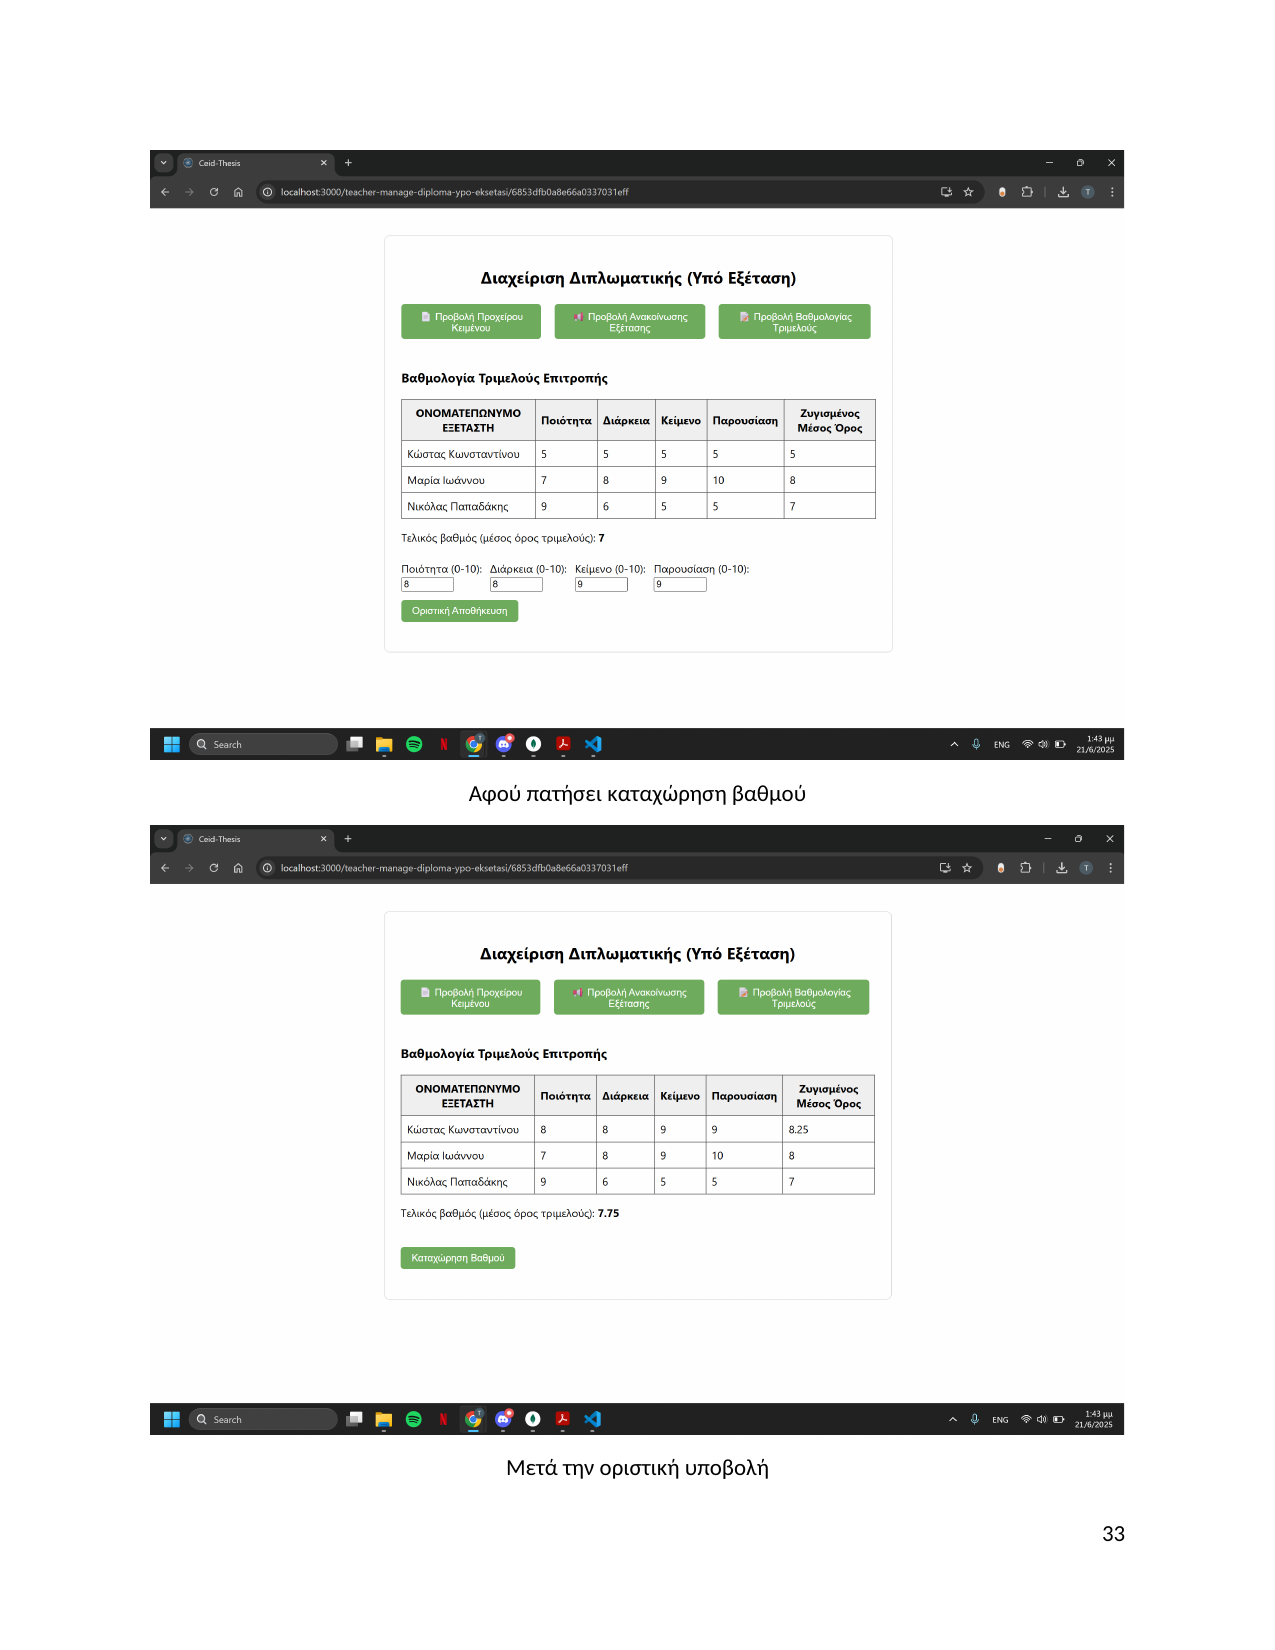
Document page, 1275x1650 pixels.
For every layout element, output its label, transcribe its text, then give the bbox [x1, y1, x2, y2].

text Μετά την οριστική υποβολή [150, 1453, 1125, 1481]
picture [150, 150, 1125, 760]
text Αφού πατήσει καταχώρηση βαθμού [150, 779, 1125, 807]
picture [150, 825, 1125, 1435]
